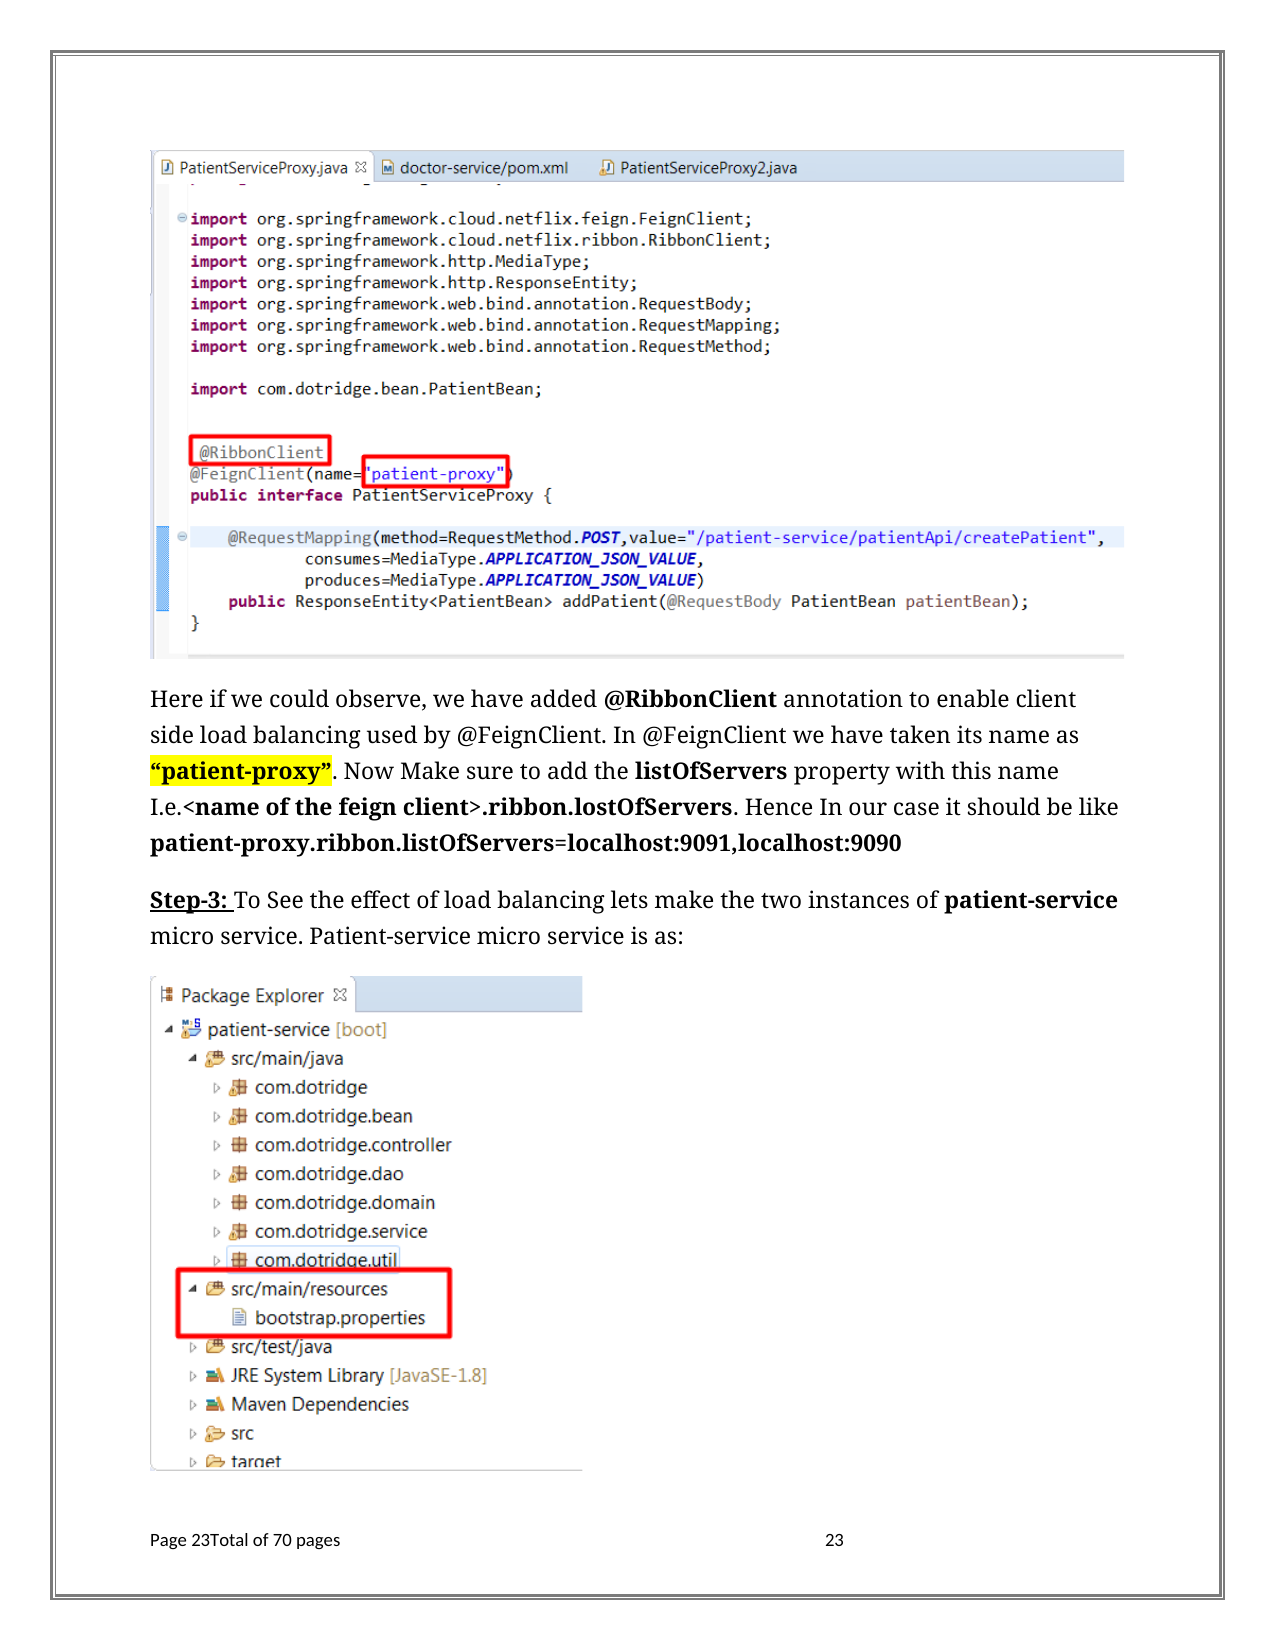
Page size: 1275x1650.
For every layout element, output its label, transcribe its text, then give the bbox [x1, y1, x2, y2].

picture [150, 976, 583, 1471]
picture [150, 150, 1125, 659]
text Here if we could observe, we have added @RibbonClient annotation to enable client side load balancing used by @FeignClient. In @FeignClient we have taken its name as “patient-proxy”. Now Make sure to add the listOfServers property with this name I.e.<name of the feign client>.ribbon.lostOfServers. Hence In our case it should be like patient-proxy.ribbon.listOfServers=localhost:9091,localhost:9090 [150, 683, 1125, 858]
text Step-3: To See the effect of load balancing lets make the two instances of patient-service micro service. Patient-service micro service is as: [150, 884, 1125, 951]
